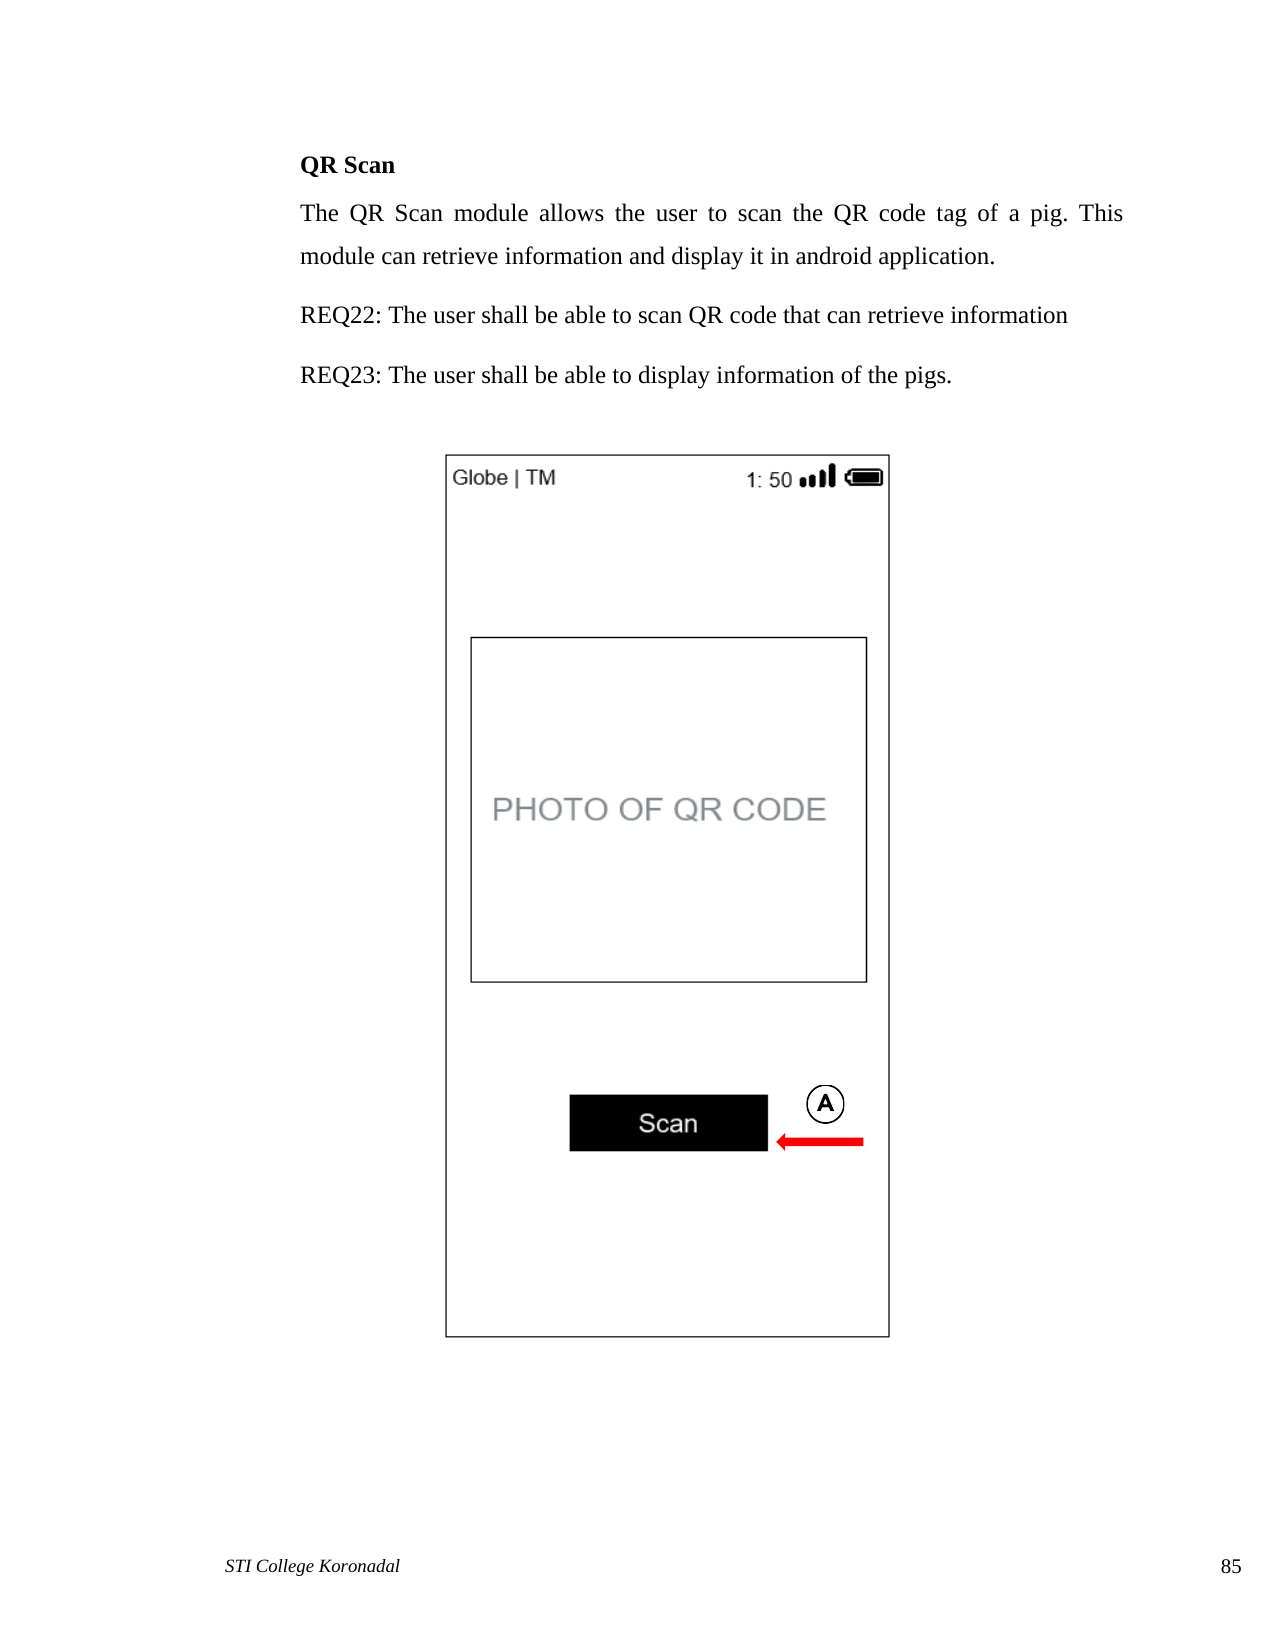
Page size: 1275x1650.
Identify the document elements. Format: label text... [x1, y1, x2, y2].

text REQ22: The user shall be able to scan QR code that can retrieve information [300, 301, 1125, 329]
picture [431, 393, 907, 1374]
text The QR Scan module allows the user to scan the QR code tag of a pig. This module can retrieve information and display it in android application. [300, 198, 1125, 269]
text QR Scan [225, 150, 1125, 179]
text REQ23: The user shall be able to display information of the pigs. [300, 360, 1125, 389]
